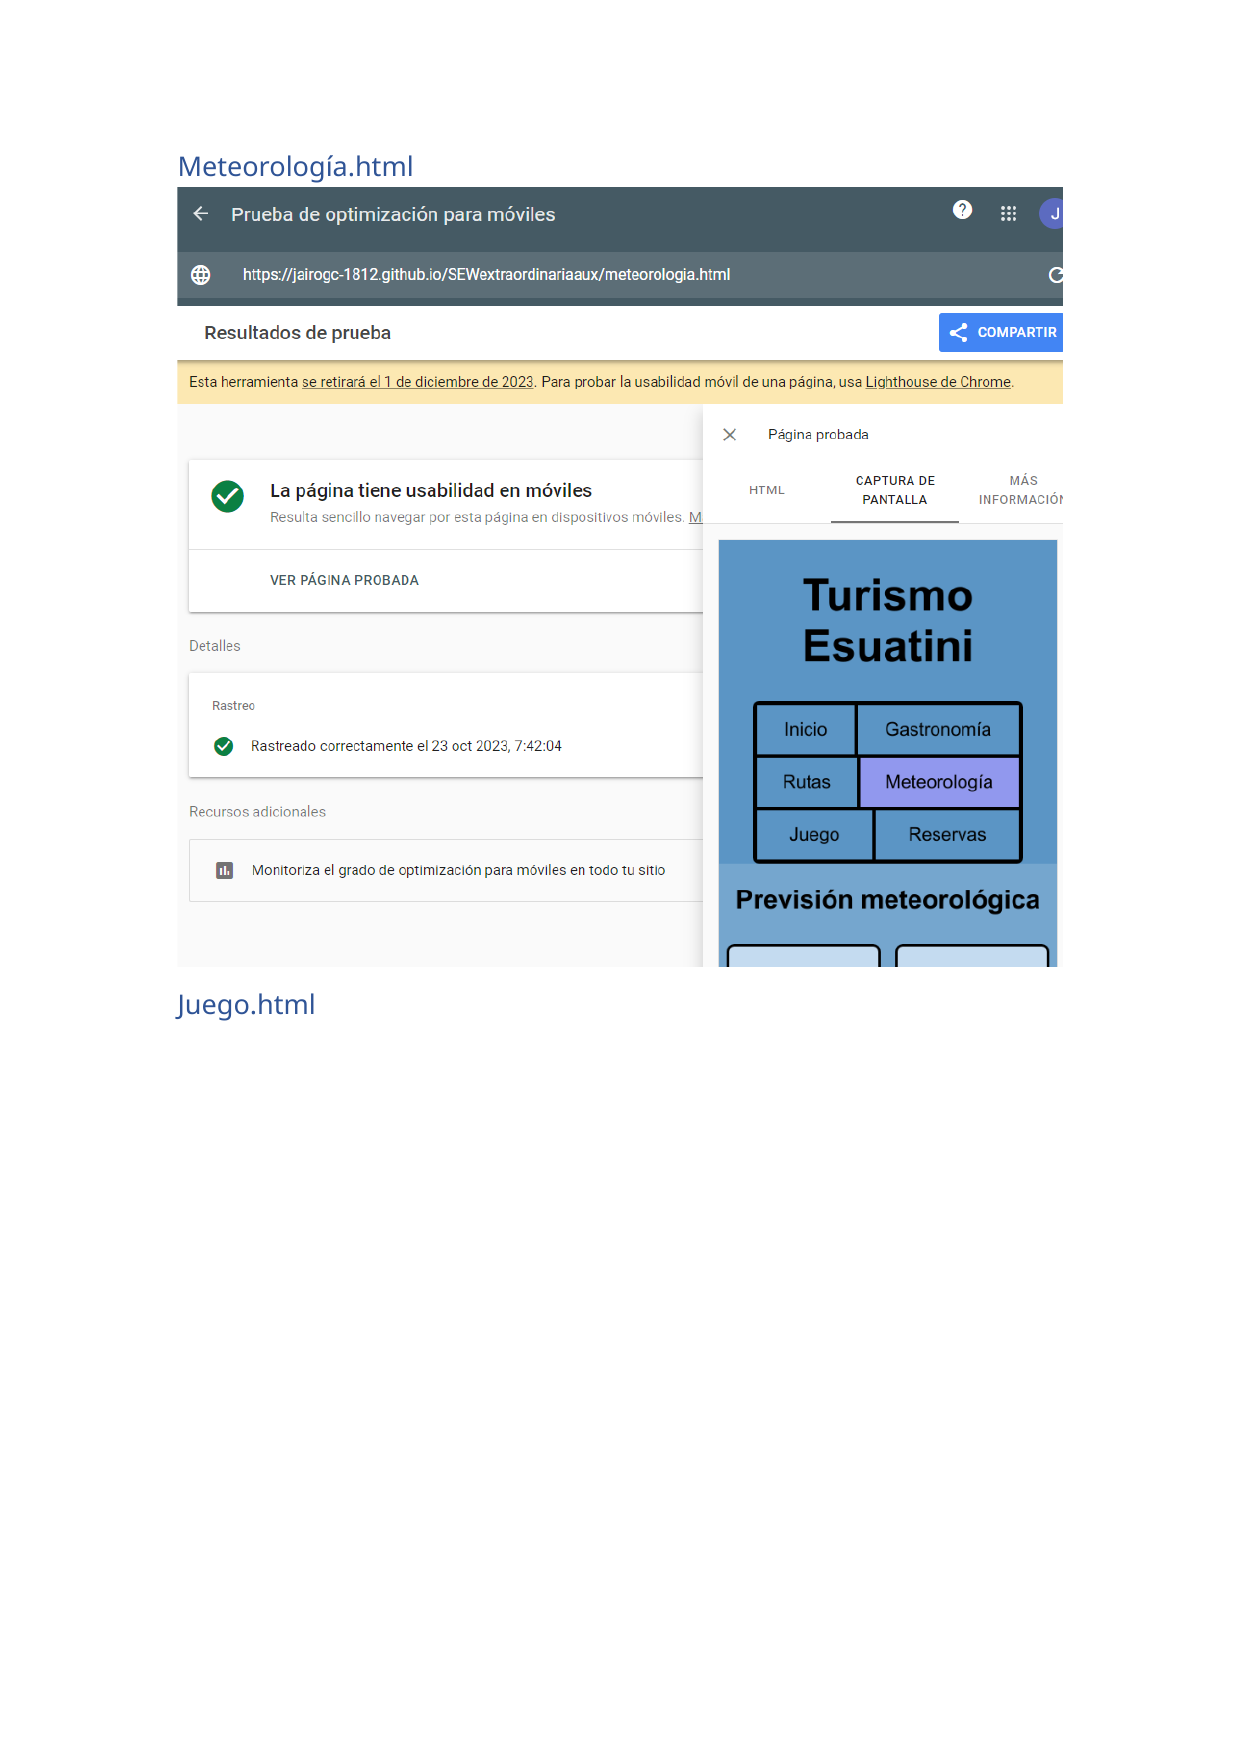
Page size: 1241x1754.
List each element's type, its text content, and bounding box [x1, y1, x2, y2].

picture [177, 187, 1063, 967]
subtitle Meteorología.html [177, 148, 1063, 184]
subtitle Juego.html [177, 985, 1063, 1022]
